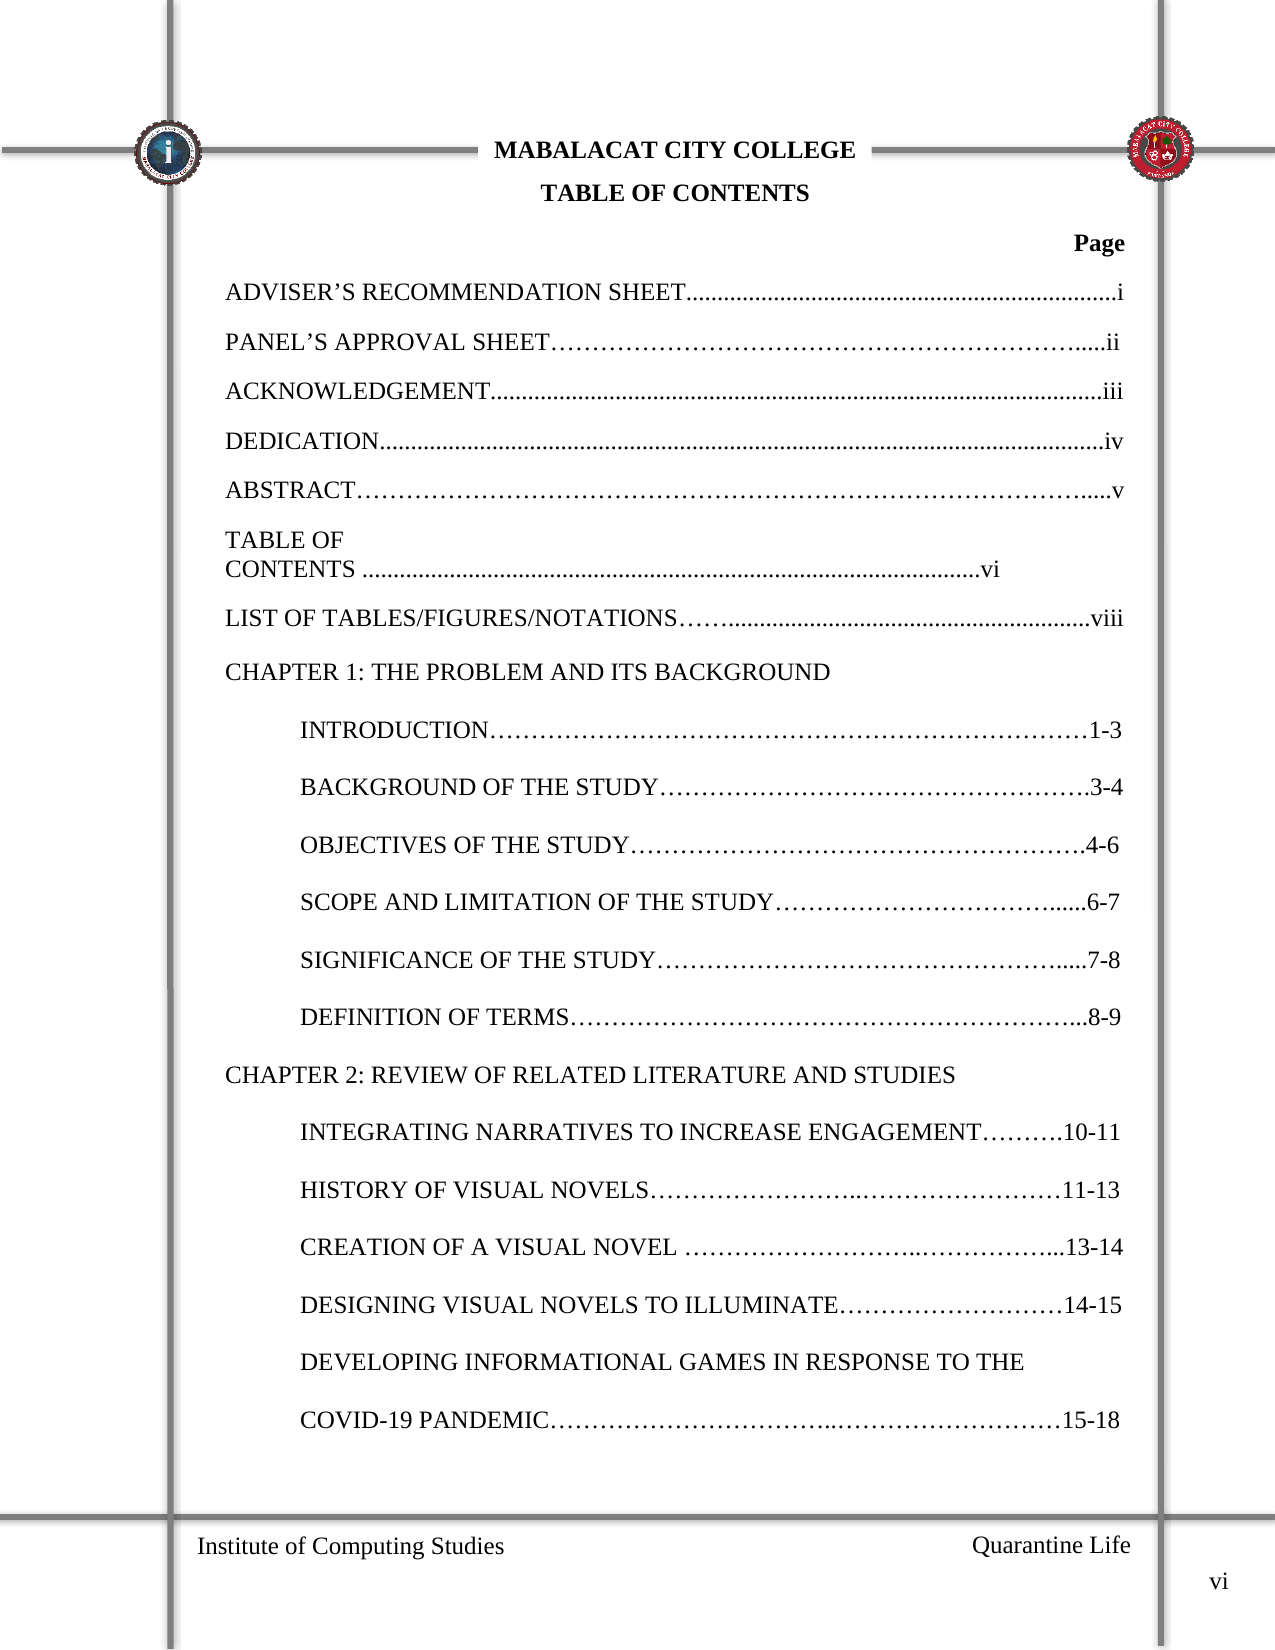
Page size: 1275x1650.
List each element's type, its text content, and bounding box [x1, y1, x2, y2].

text DESIGNING VISUAL NOVELS TO ILLUMINATE………………………14-15 DEVELOPING INFORMATIONAL GAMES IN RESPONSE TO THE [300, 1290, 1125, 1376]
text DEDICATION....................................................................................................................iv [225, 426, 1125, 455]
text ABSTRACT…………………………………………………………………………….....v [225, 476, 1125, 504]
text SCOPE AND LIMITATION OF THE STUDY……………………………......6-7 [300, 887, 1125, 916]
text ACKNOWLEDGEMENT..................................................................................................iii [225, 376, 1125, 405]
text TABLE OF CONTENTS ...................................................................................................vi [225, 525, 1125, 583]
text INTRODUCTION………………………………………………………………1-3 [225, 715, 1125, 743]
text COVID-19 PANDEMIC……………………………..………………………15-18 [225, 1405, 1125, 1433]
text ADVISER’S RECOMMENDATION SHEET.....................................................................i [225, 277, 1125, 306]
text TABLE OF CONTENTS [225, 178, 1125, 207]
text OBJECTIVES OF THE STUDY……………………………………………….4-6 [300, 830, 1125, 858]
text CHAPTER 1: THE PROBLEM AND ITS BACKGROUND [225, 657, 1125, 686]
text SIGNIFICANCE OF THE STUDY………………………………………….....7-8 [300, 945, 1125, 973]
text BACKGROUND OF THE STUDY…………………………………………….3-4 [300, 772, 1125, 801]
text CREATION OF A VISUAL NOVEL ………………………..……………...13-14 [300, 1232, 1125, 1261]
text HISTORY OF VISUAL NOVELS……………………..……………………11-13 [300, 1175, 1125, 1203]
text LIST OF TABLES/FIGURES/NOTATIONS……..........................................................viii [225, 603, 1125, 632]
text INTEGRATING NARRATIVES TO INCREASE ENGAGEMENT……….10-11 [300, 1117, 1125, 1146]
picture [132, 117, 203, 188]
text PANEL’S APPROVAL SHEET……………………………………………………….....ii [225, 327, 1125, 356]
text CHAPTER 2: REVIEW OF RELATED LITERATURE AND STUDIES [225, 1060, 1125, 1088]
text Page [225, 228, 1125, 256]
picture [1125, 113, 1196, 184]
text DEFINITION OF TERMS……………………………………………………...8-9 [300, 1002, 1125, 1031]
